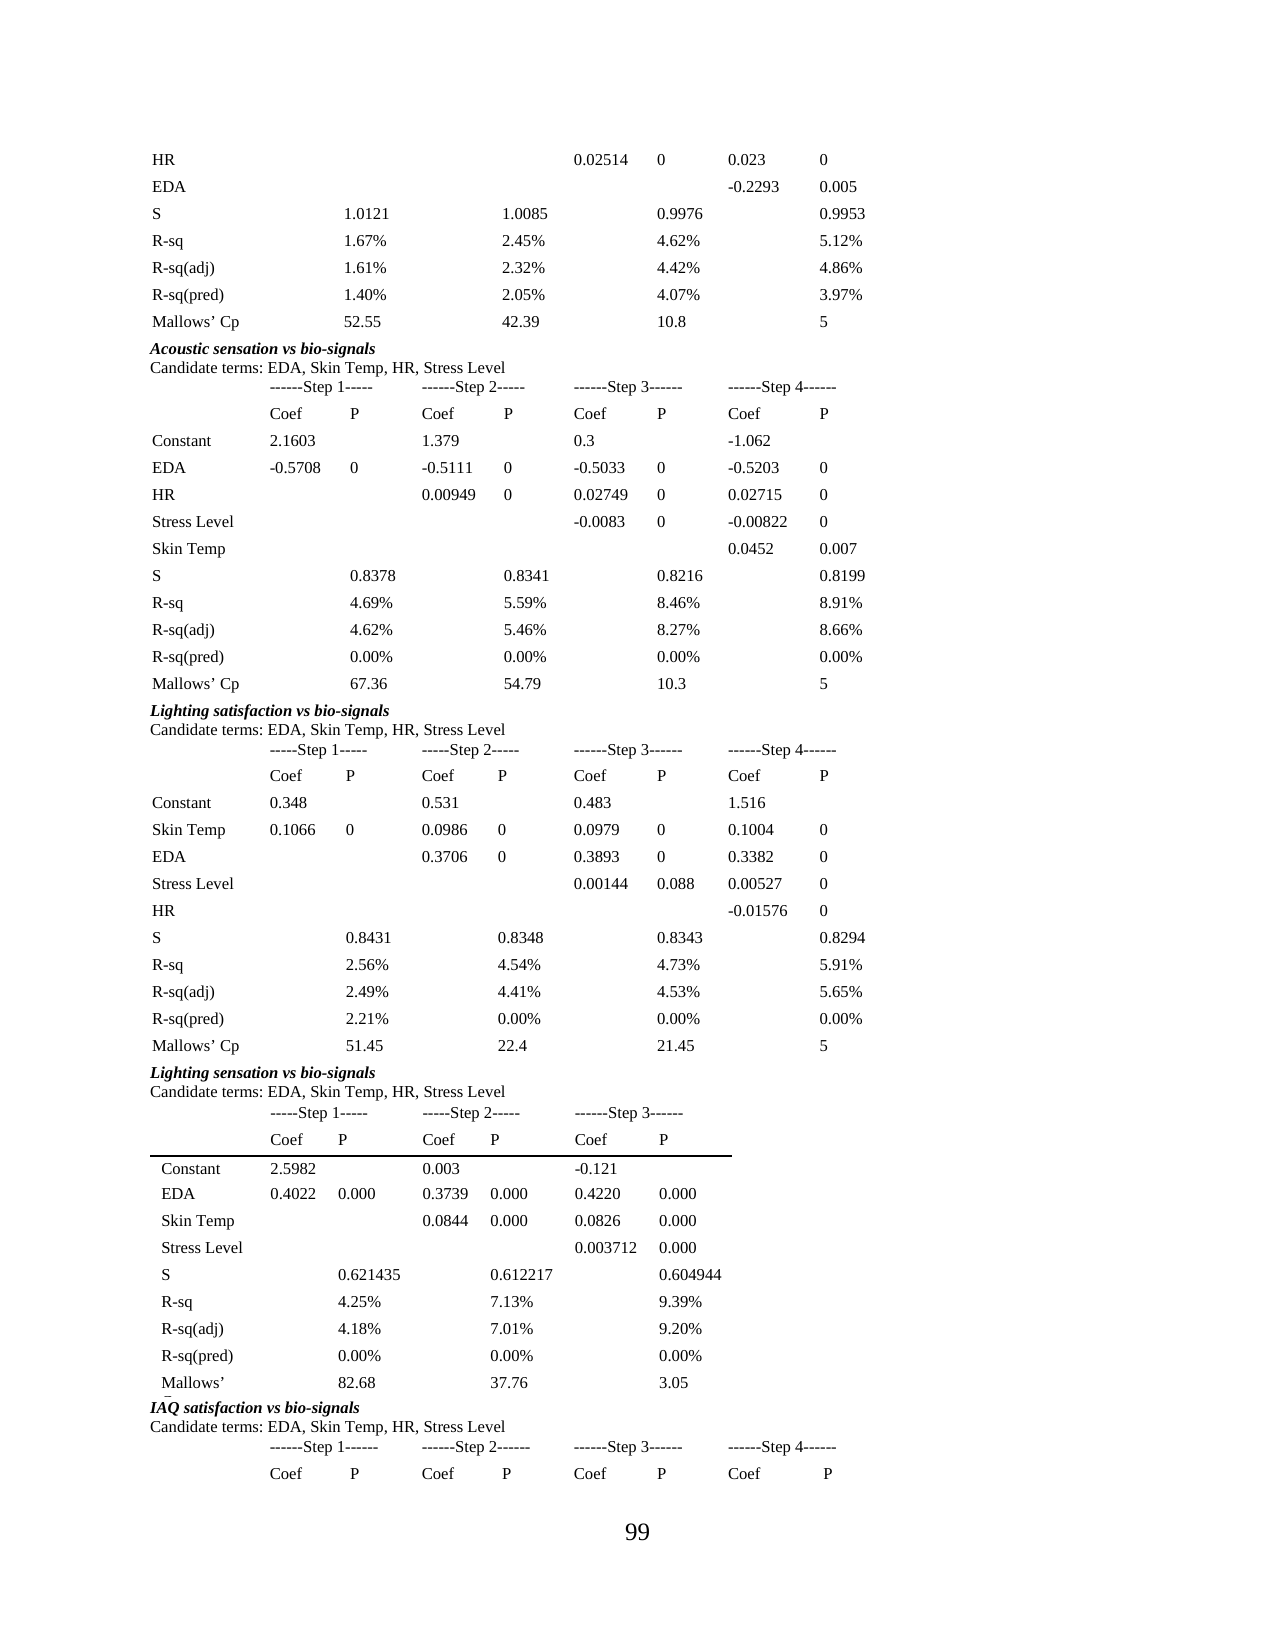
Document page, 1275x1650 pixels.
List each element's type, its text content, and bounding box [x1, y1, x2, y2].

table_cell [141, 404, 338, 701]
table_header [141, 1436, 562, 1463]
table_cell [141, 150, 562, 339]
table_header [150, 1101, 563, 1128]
text Acoustic sensation vs bio-signals [150, 339, 1125, 358]
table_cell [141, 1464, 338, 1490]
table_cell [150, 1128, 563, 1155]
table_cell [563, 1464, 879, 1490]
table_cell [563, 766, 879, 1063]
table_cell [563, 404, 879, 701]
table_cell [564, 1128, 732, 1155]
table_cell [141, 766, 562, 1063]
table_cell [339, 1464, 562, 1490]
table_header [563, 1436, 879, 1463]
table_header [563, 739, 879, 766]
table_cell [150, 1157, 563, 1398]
text Candidate terms: EDA, Skin Temp, HR, Stress Level [150, 720, 1125, 739]
text Lighting satisfaction vs bio-signals [150, 701, 1125, 720]
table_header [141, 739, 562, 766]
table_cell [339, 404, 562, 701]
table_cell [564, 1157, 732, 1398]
text Lighting sensation vs bio-signals [150, 1063, 1125, 1082]
text IAQ satisfaction vs bio-signals [150, 1398, 1125, 1417]
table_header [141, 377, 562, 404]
text Candidate terms: EDA, Skin Temp, HR, Stress Level [150, 1082, 1125, 1101]
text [150, 1417, 1125, 1436]
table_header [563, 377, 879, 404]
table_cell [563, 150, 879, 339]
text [150, 358, 1125, 377]
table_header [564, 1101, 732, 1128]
